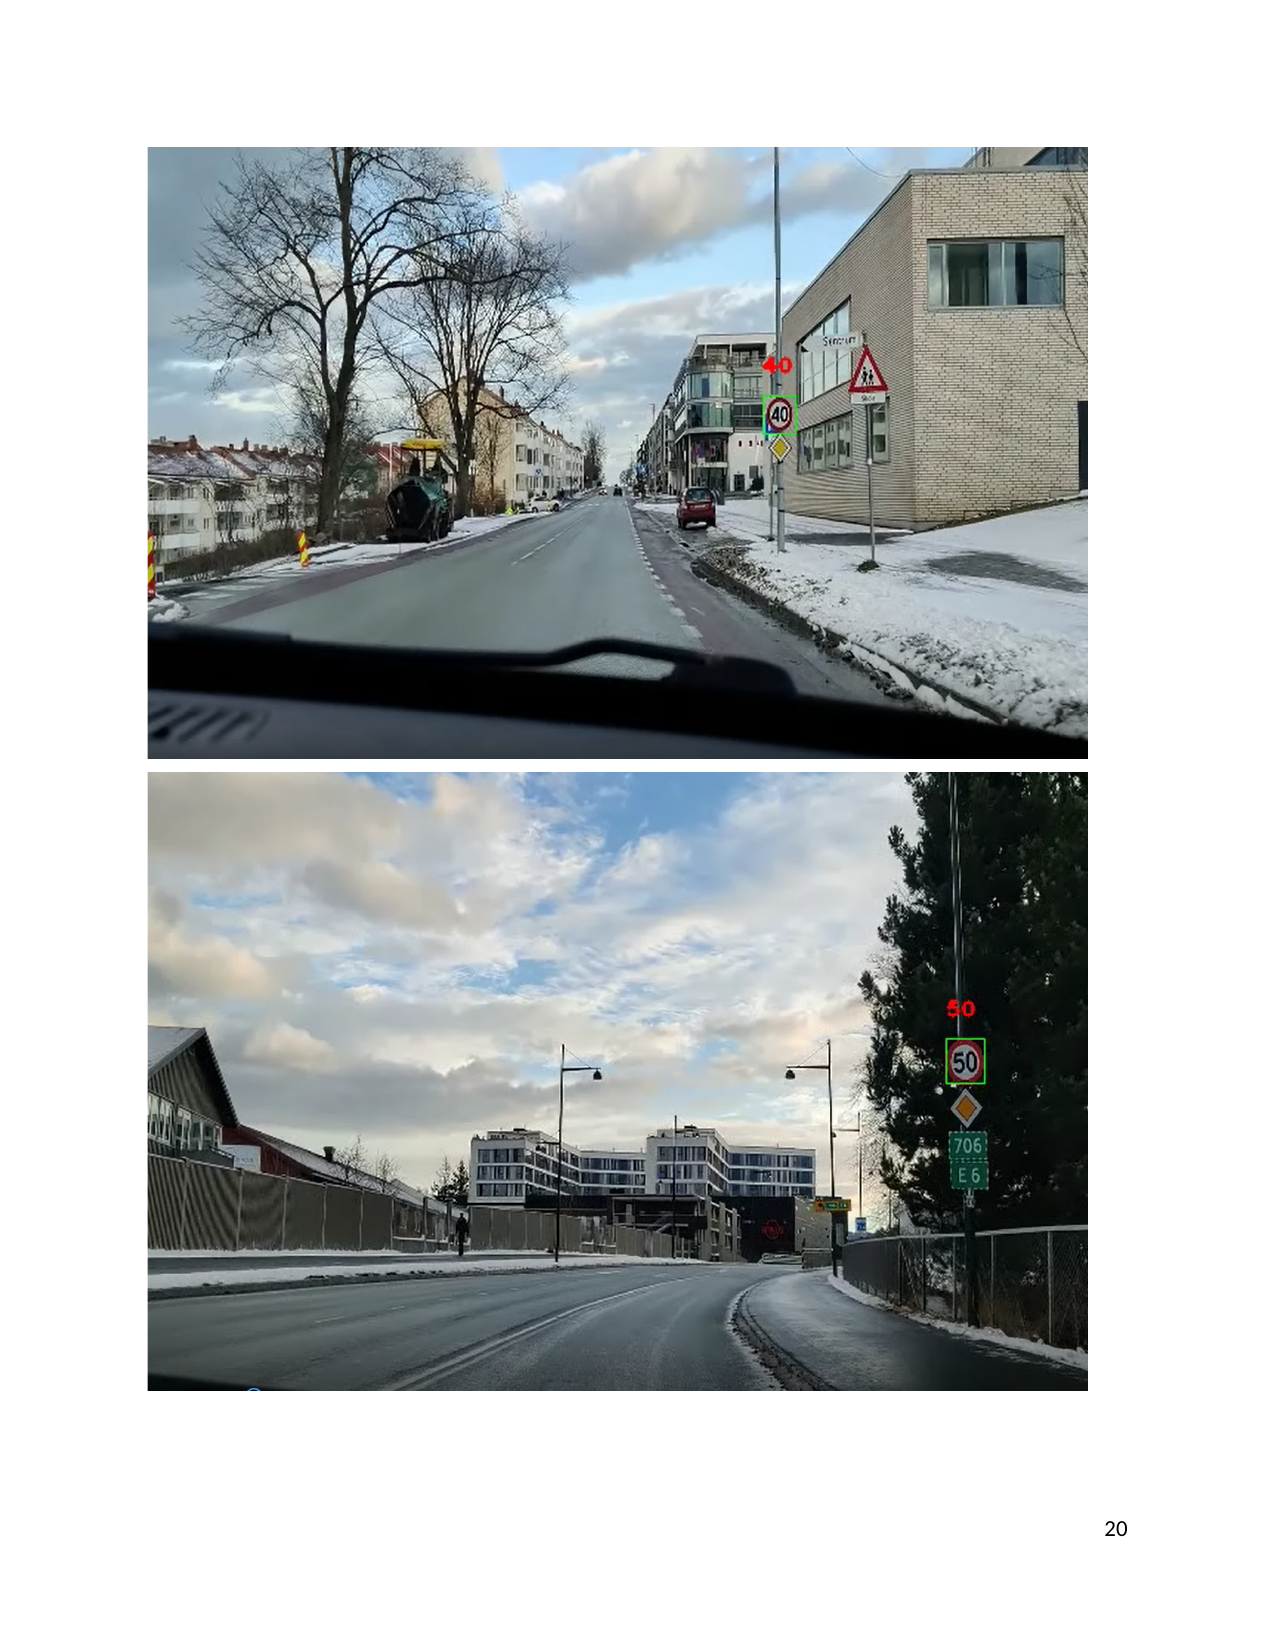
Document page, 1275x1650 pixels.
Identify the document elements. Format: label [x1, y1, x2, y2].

picture [147, 147, 1088, 759]
picture [147, 772, 1088, 1391]
